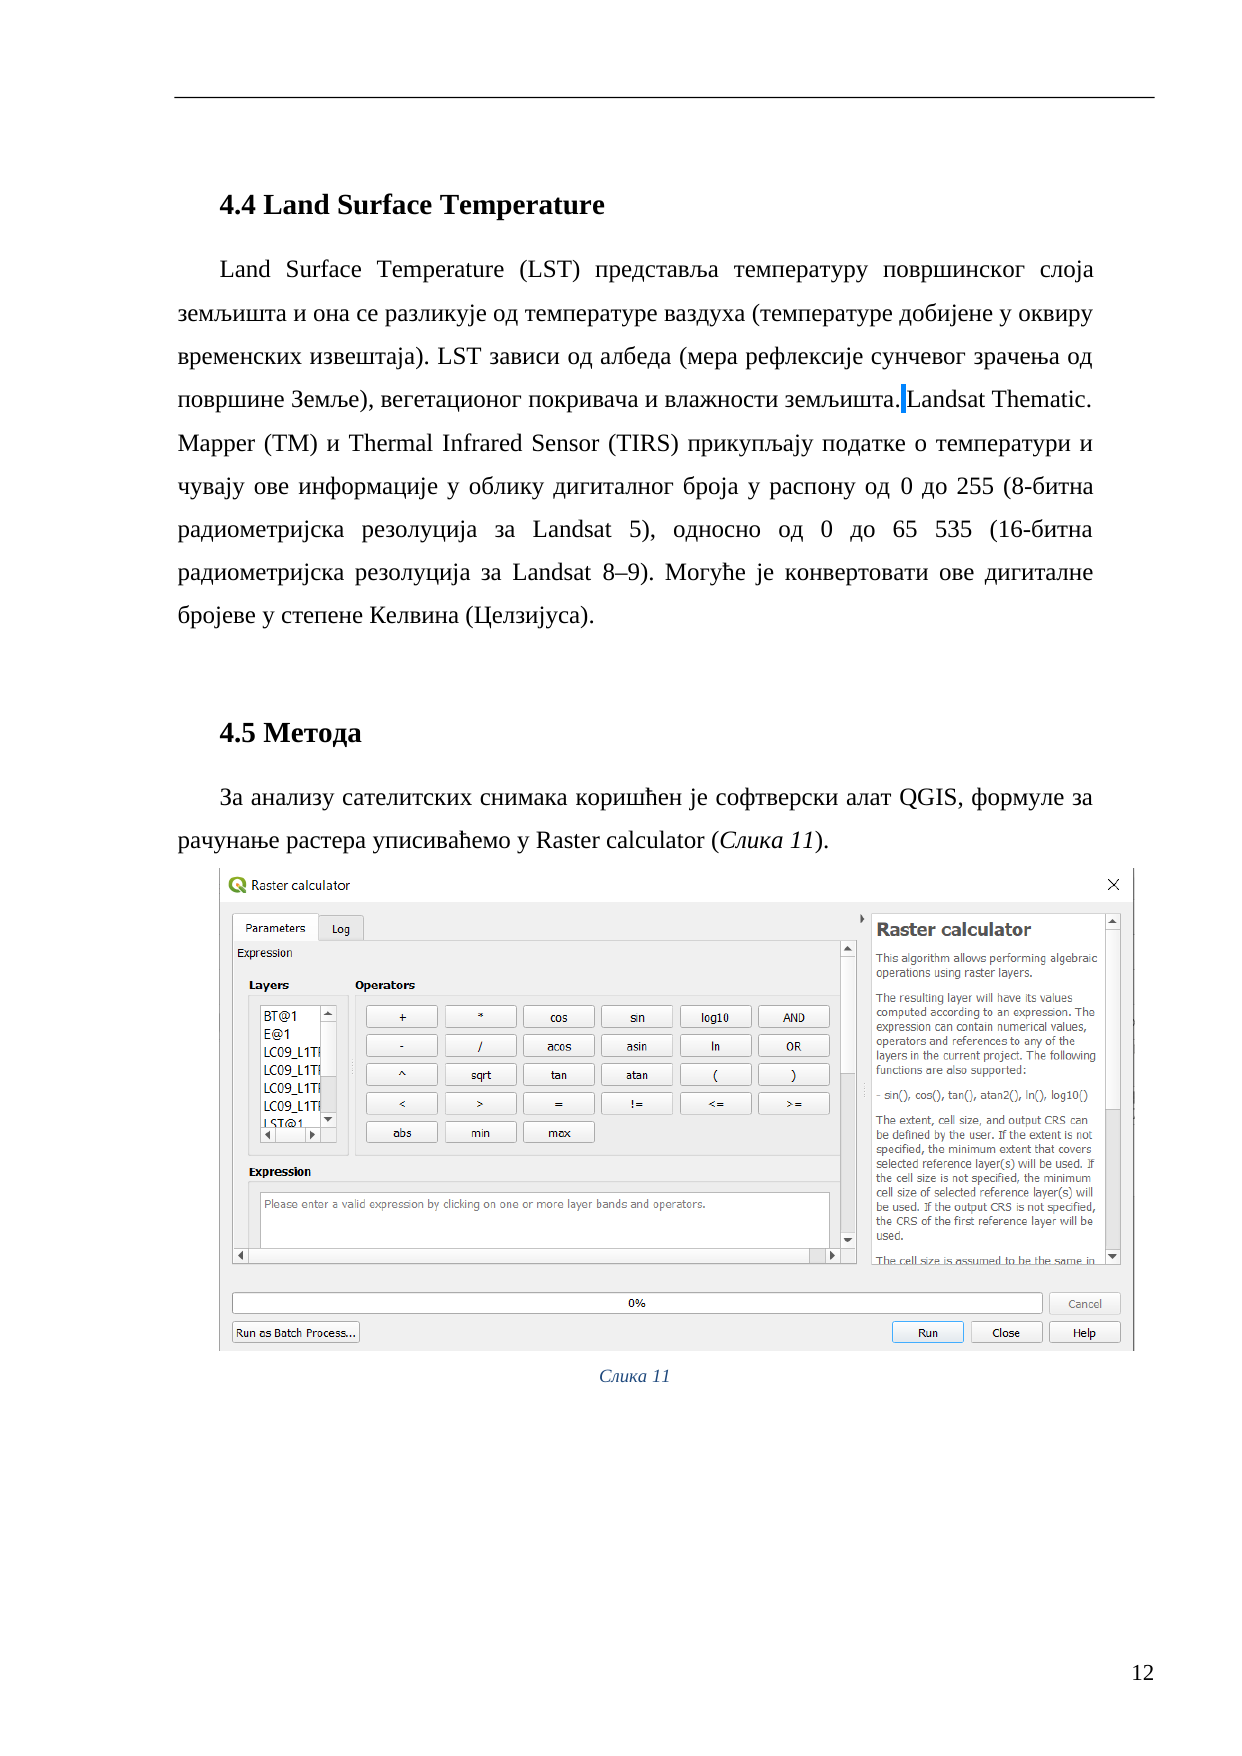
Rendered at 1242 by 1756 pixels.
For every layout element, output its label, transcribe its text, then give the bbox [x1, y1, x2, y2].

text Land Surface Temperature (LST) представља температуру површинског слоја земљишта и она се разликује од температуре ваздуха (температуре добијене у оквиру временских извештаја). LST зависи од албеда (мера рефлексије сунчевог зрачења од површине Земље), вегетационог покривача и влажности земљишта. Landsat Thematic. [177, 254, 1094, 413]
subtitle 4.5 Метода [219, 715, 1094, 749]
subtitle 4.4 Land Surface Temperature [219, 187, 1094, 221]
picture [219, 868, 1135, 1351]
text Слика 11 [177, 1365, 1094, 1387]
text Mapper (TM) и Thermal Infrared Sensor (TIRS) прикупљају податке о температури и чувају ове информације у облику дигиталног броја у распону од 0 до 255 (8-битна радиометријска резолуција за Landsat 5), односно од 0 до 65 535 (16-битна радиометријска резолуција за Landsat 8–9). Могуће је конвертовати ове дигиталне бројеве у степене Келвина (Целзијуса). [177, 428, 1094, 629]
text За анализу сателитских снимака коришћен је софтверски алат QGIS, формуле за рачунање растера уписиваћемо у Raster calculator (Слика 11). [177, 782, 1094, 854]
